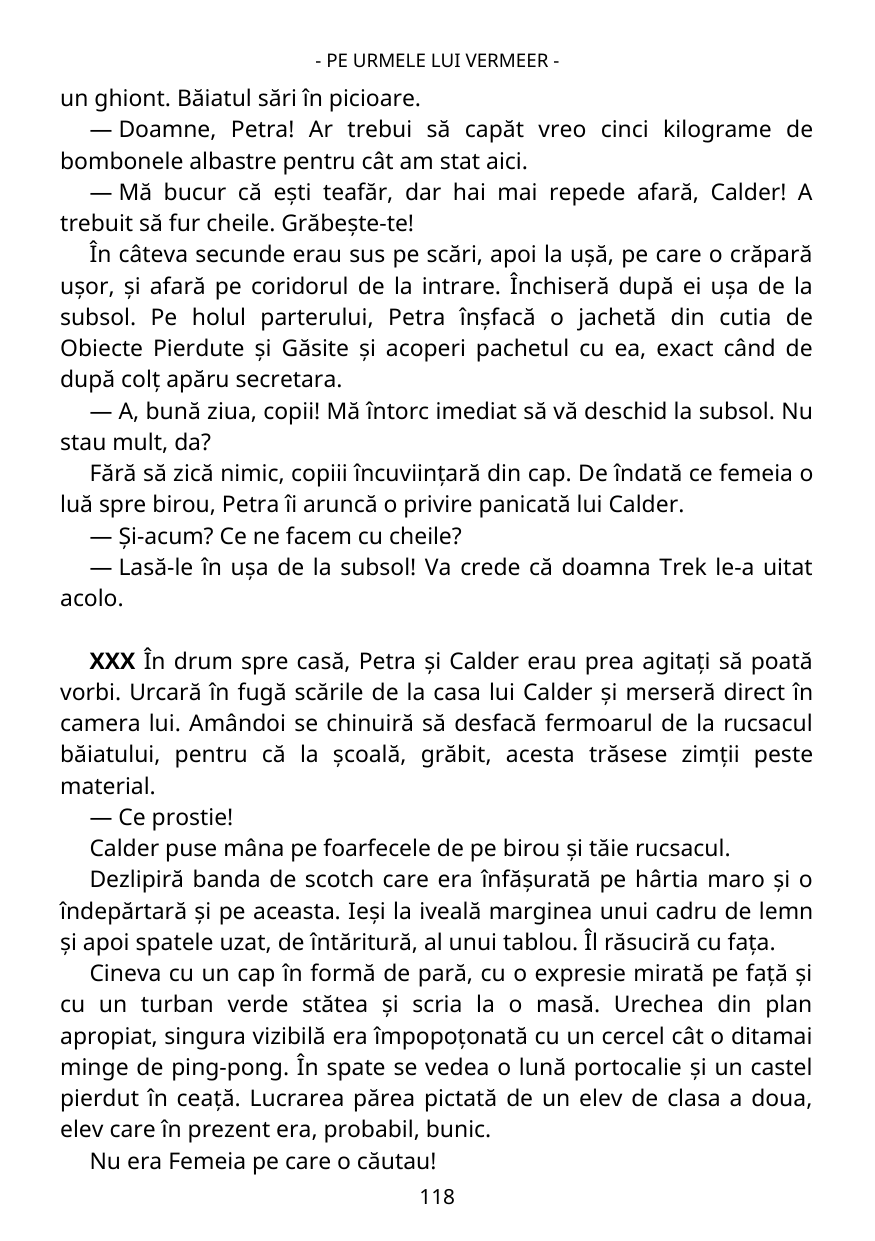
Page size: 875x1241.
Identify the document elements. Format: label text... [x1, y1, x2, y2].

text — Doamne, Petra! Ar trebui să capăt vreo cinci kilograme de bombonele albastre pentru cât am stat aici. [60, 113, 814, 176]
text — Lasă-le în uşa de la subsol! Va crede că doamna Trek le-a uitat acolo. [60, 551, 814, 613]
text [60, 82, 814, 113]
text În câteva secunde erau sus pe scări, apoi la uşă, pe care o crăpară uşor, şi afară pe coridorul de la intrare. Închiseră după ei uşa de la subsol. Pe holul parterului, Petra înşfacă o jachetă din cutia de Obiecte Pierdute şi Găsite şi acoperi pachetul cu ea, exact când de după colţ apăru secretara. [60, 238, 814, 395]
text — Ce prostie! [60, 801, 814, 832]
text Calder puse mâna pe foarfecele de pe birou şi tăie rucsacul. [60, 832, 814, 863]
text Fără să zică nimic, copiii încuviinţară din cap. De îndată ce femeia o luă spre birou, Petra îi aruncă o privire panicată lui Calder. [60, 457, 814, 520]
text XXX În drum spre casă, Petra şi Calder erau prea agitaţi să poată vorbi. Urcară în fugă scările de la casa lui Calder şi merseră direct în camera lui. Amândoi se chinuiră să desfacă fermoarul de la rucsacul băiatului, pentru că la şcoală, grăbit, acesta trăsese zimţii peste material. [60, 645, 814, 801]
text — A, bună ziua, copii! Mă întorc imediat să vă deschid la subsol. Nu stau mult, da? [60, 395, 814, 457]
text Nu era Femeia pe care o căutau! [60, 1145, 814, 1176]
text Dezlipiră banda de scotch care era înfăşurată pe hârtia maro şi o îndepărtară şi pe aceasta. Ieşi la iveală marginea unui cadru de lemn şi apoi spatele uzat, de întăritură, al unui tablou. Îl răsuciră cu faţa. [60, 863, 814, 957]
text Cineva cu un cap în formă de pară, cu o expresie mirată pe faţă şi cu un turban verde stătea şi scria la o masă. Urechea din plan apropiat, singura vizibilă era împopoţonată cu un cercel cât o ditamai minge de ping-pong. În spate se vedea o lună portocalie şi un castel pierdut în ceaţă. Lucrarea părea pictată de un elev de clasa a doua, elev care în prezent era, probabil, bunic. [60, 957, 814, 1145]
text — Mă bucur că eşti teafăr, dar hai mai repede afară, Calder! A trebuit să fur cheile. Grăbeşte-te! [60, 176, 814, 238]
text — Şi-acum? Ce ne facem cu cheile? [60, 520, 814, 551]
